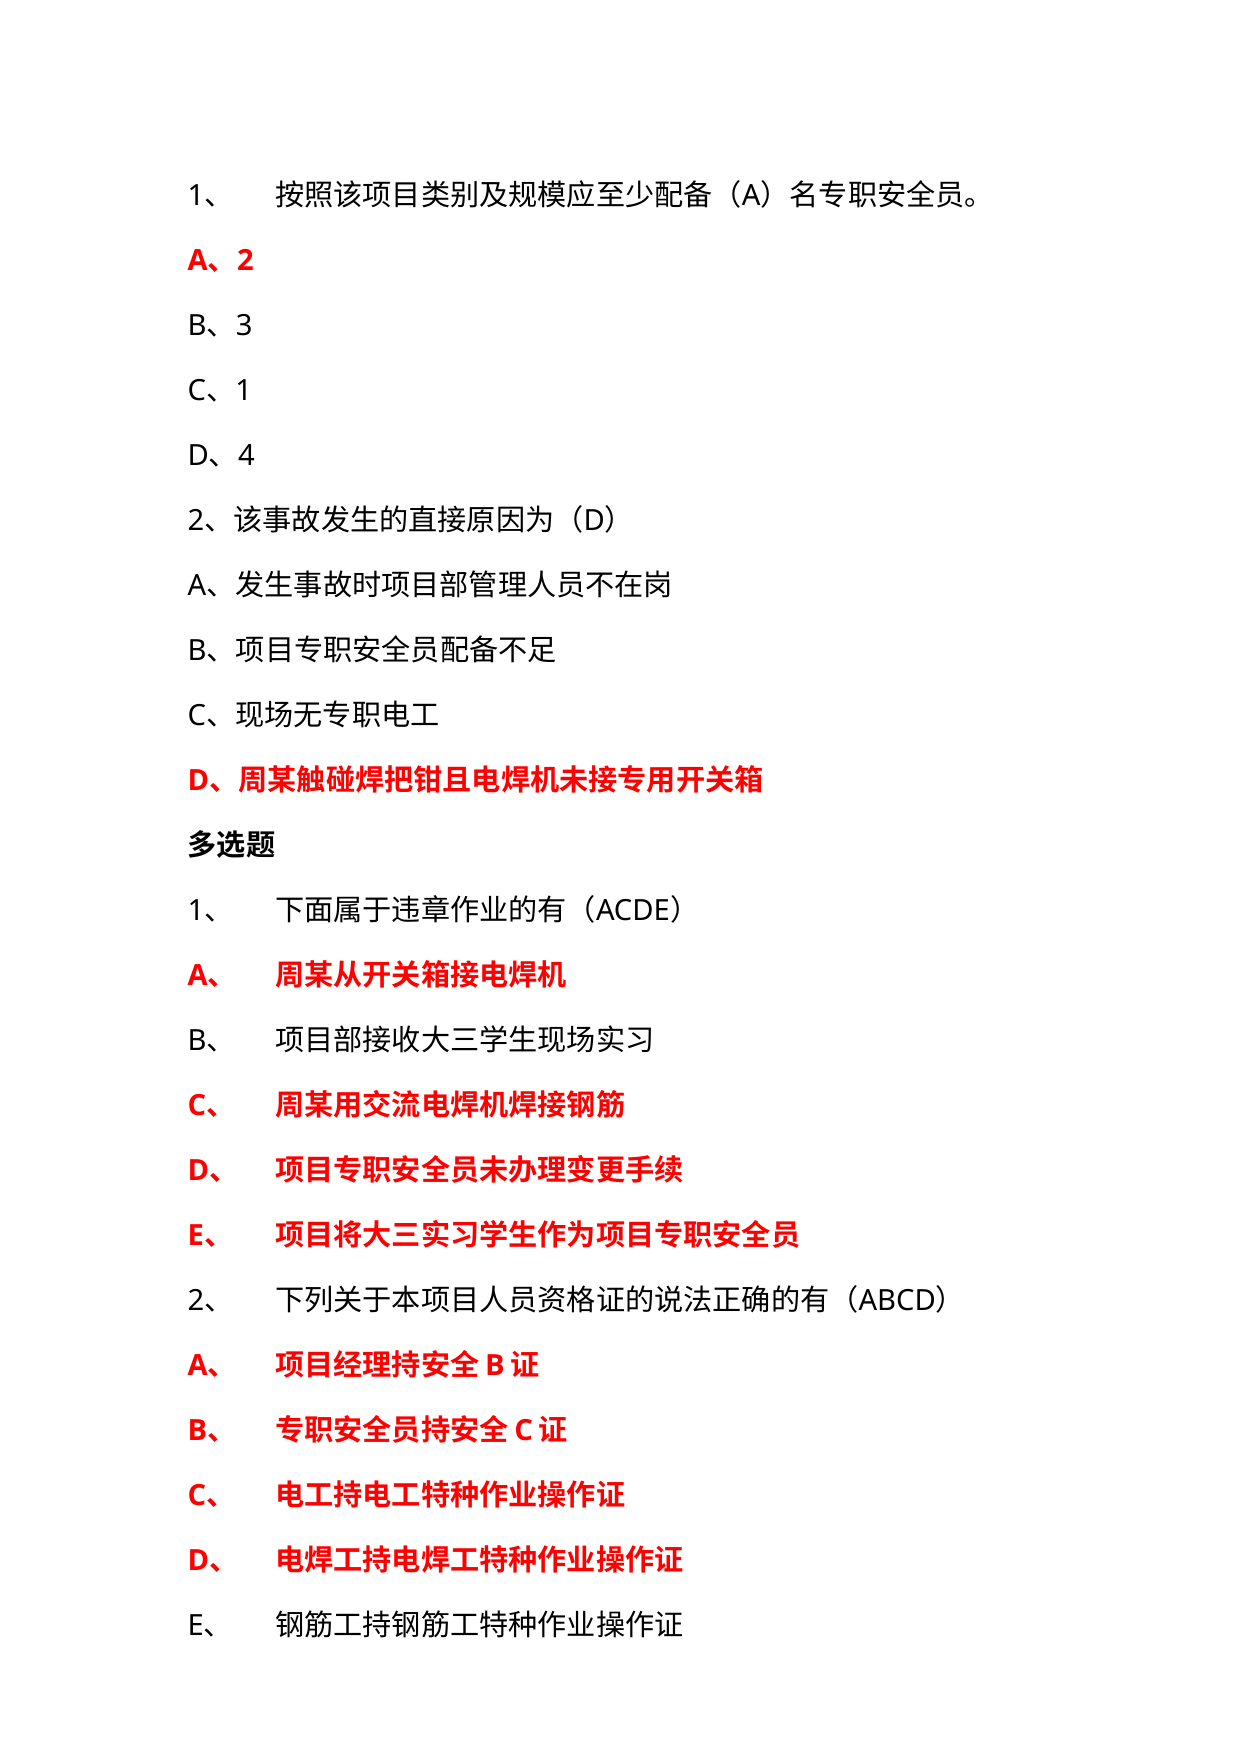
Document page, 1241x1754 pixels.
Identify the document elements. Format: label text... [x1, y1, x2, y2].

list 项目经理持安全B证 [187, 1330, 1053, 1395]
list 周某用交流电焊机焊接钢筋 [187, 1070, 1053, 1135]
text 多选题 [187, 810, 1053, 875]
list 钢筋工持钢筋工特种作业操作证 [187, 1590, 1053, 1655]
text 2、该事故发生的直接原因为（D） [187, 485, 1053, 550]
list 专职安全员持安全C证 [187, 1395, 1053, 1460]
text B、3 [187, 290, 1053, 355]
text D、4 [187, 420, 1053, 485]
list 项目部接收大三学生现场实习 [187, 1005, 1053, 1070]
text A、2 [187, 225, 1053, 290]
list 电工持电工特种作业操作证 [187, 1460, 1053, 1525]
list 下面属于违章作业的有（ACDE） [187, 875, 1053, 940]
text D、周某触碰焊把钳且电焊机未接专用开关箱 [187, 745, 1053, 810]
list 项目将大三实习学生作为项目专职安全员 [187, 1200, 1053, 1265]
text A、发生事故时项目部管理人员不在岗 [187, 550, 1053, 615]
list 项目专职安全员未办理变更手续 [187, 1135, 1053, 1200]
text C、1 [187, 355, 1053, 420]
list 周某从开关箱接电焊机 [187, 940, 1053, 1005]
list 下列关于本项目人员资格证的说法正确的有（ABCD） [187, 1265, 1053, 1330]
list 电焊工持电焊工特种作业操作证 [187, 1525, 1053, 1590]
text B、项目专职安全员配备不足 [187, 615, 1053, 680]
text C、现场无专职电工 [187, 680, 1053, 745]
list 按照该项目类别及规模应至少配备（A）名专职安全员。 [187, 160, 1053, 225]
